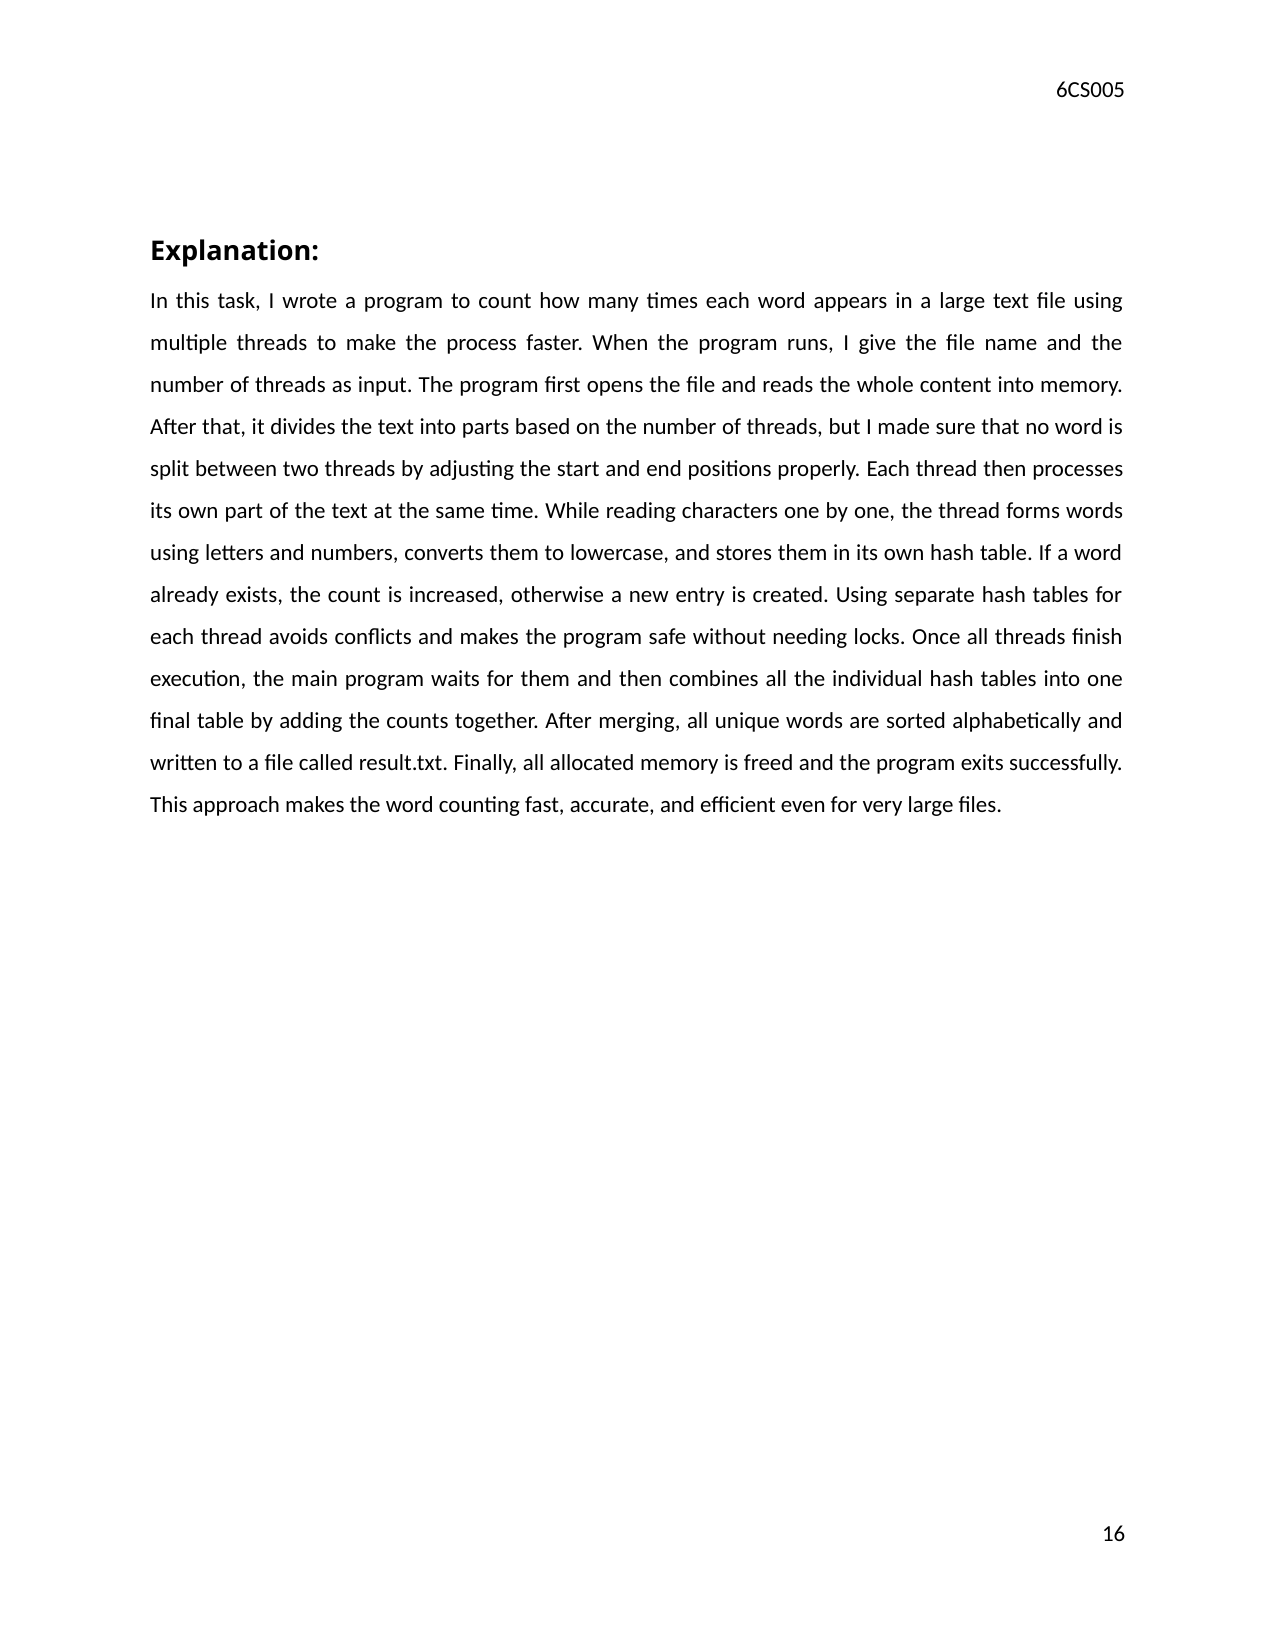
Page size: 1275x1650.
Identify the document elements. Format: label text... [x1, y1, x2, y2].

text In this task, I wrote a program to count how many times each word appears in a large text file using multiple threads to make the process faster. When the program runs, I give the file name and the number of threads as input. The program first opens the file and reads the whole content into memory. After that, it divides the text into parts based on the number of threads, but I made sure that no word is split between two threads by adjusting the start and end positions properly. Each thread then processes its own part of the text at the same time. While reading characters one by one, the thread forms words using letters and numbers, converts them to lowercase, and stores them in its own hash table. If a word already exists, the count is increased, otherwise a new entry is created. Using separate hash tables for each thread avoids conflicts and makes the program safe without needing locks. Once all threads finish execution, the main program waits for them and then combines all the individual hash tables into one final table by adding the counts together. After merging, all unique words are sorted alphabetically and written to a file called result.txt. Finally, all allocated memory is freed and the program exits successfully. This approach makes the word counting fast, accurate, and efficient even for very large files. [150, 287, 1125, 818]
subtitle Explanation: [150, 231, 1125, 268]
